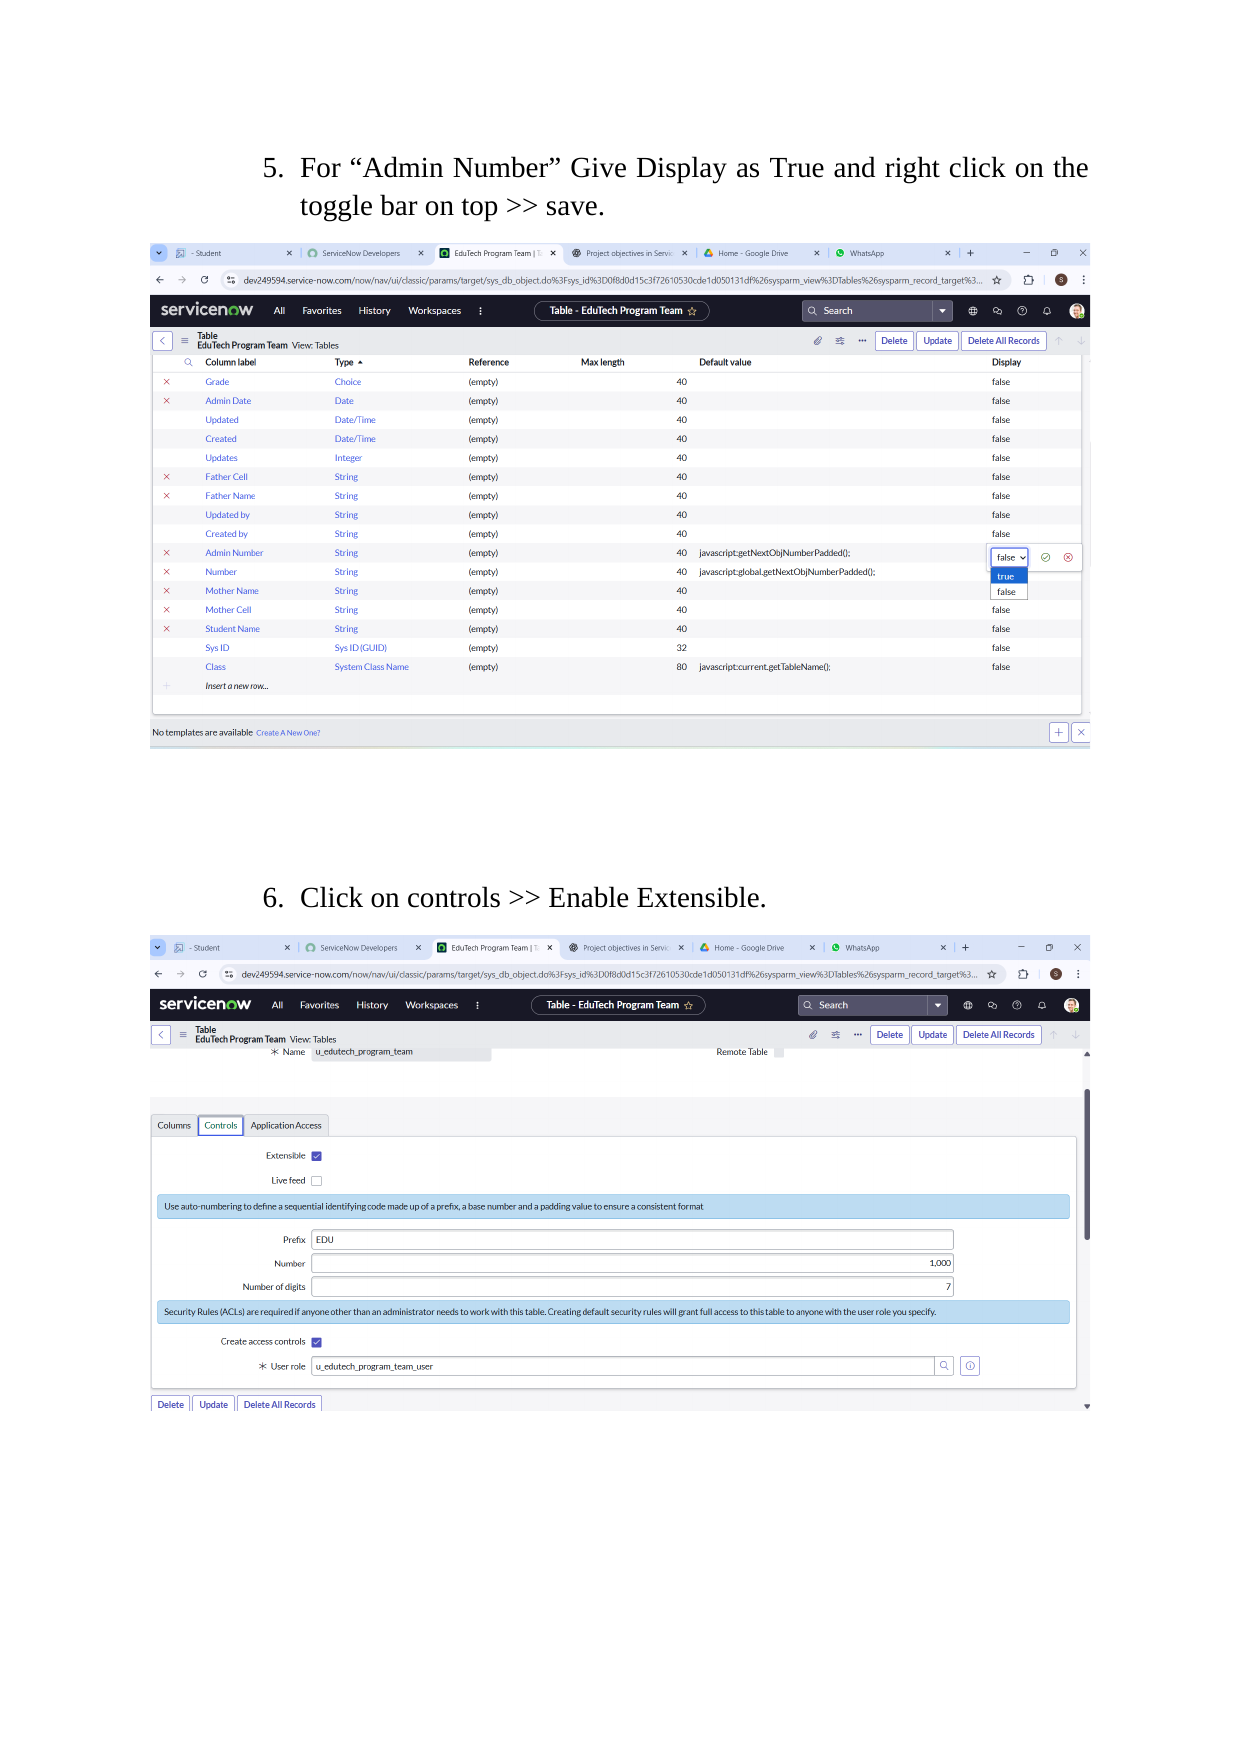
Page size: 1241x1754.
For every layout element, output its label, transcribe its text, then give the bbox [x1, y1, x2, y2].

list Click on controls >> Enable Extensible. [262, 880, 1090, 914]
picture [150, 243, 1091, 749]
picture [150, 935, 1091, 1411]
list For “Admin Number” Give Display as True and right click on the toggle bar on top >> save. [262, 150, 1090, 222]
